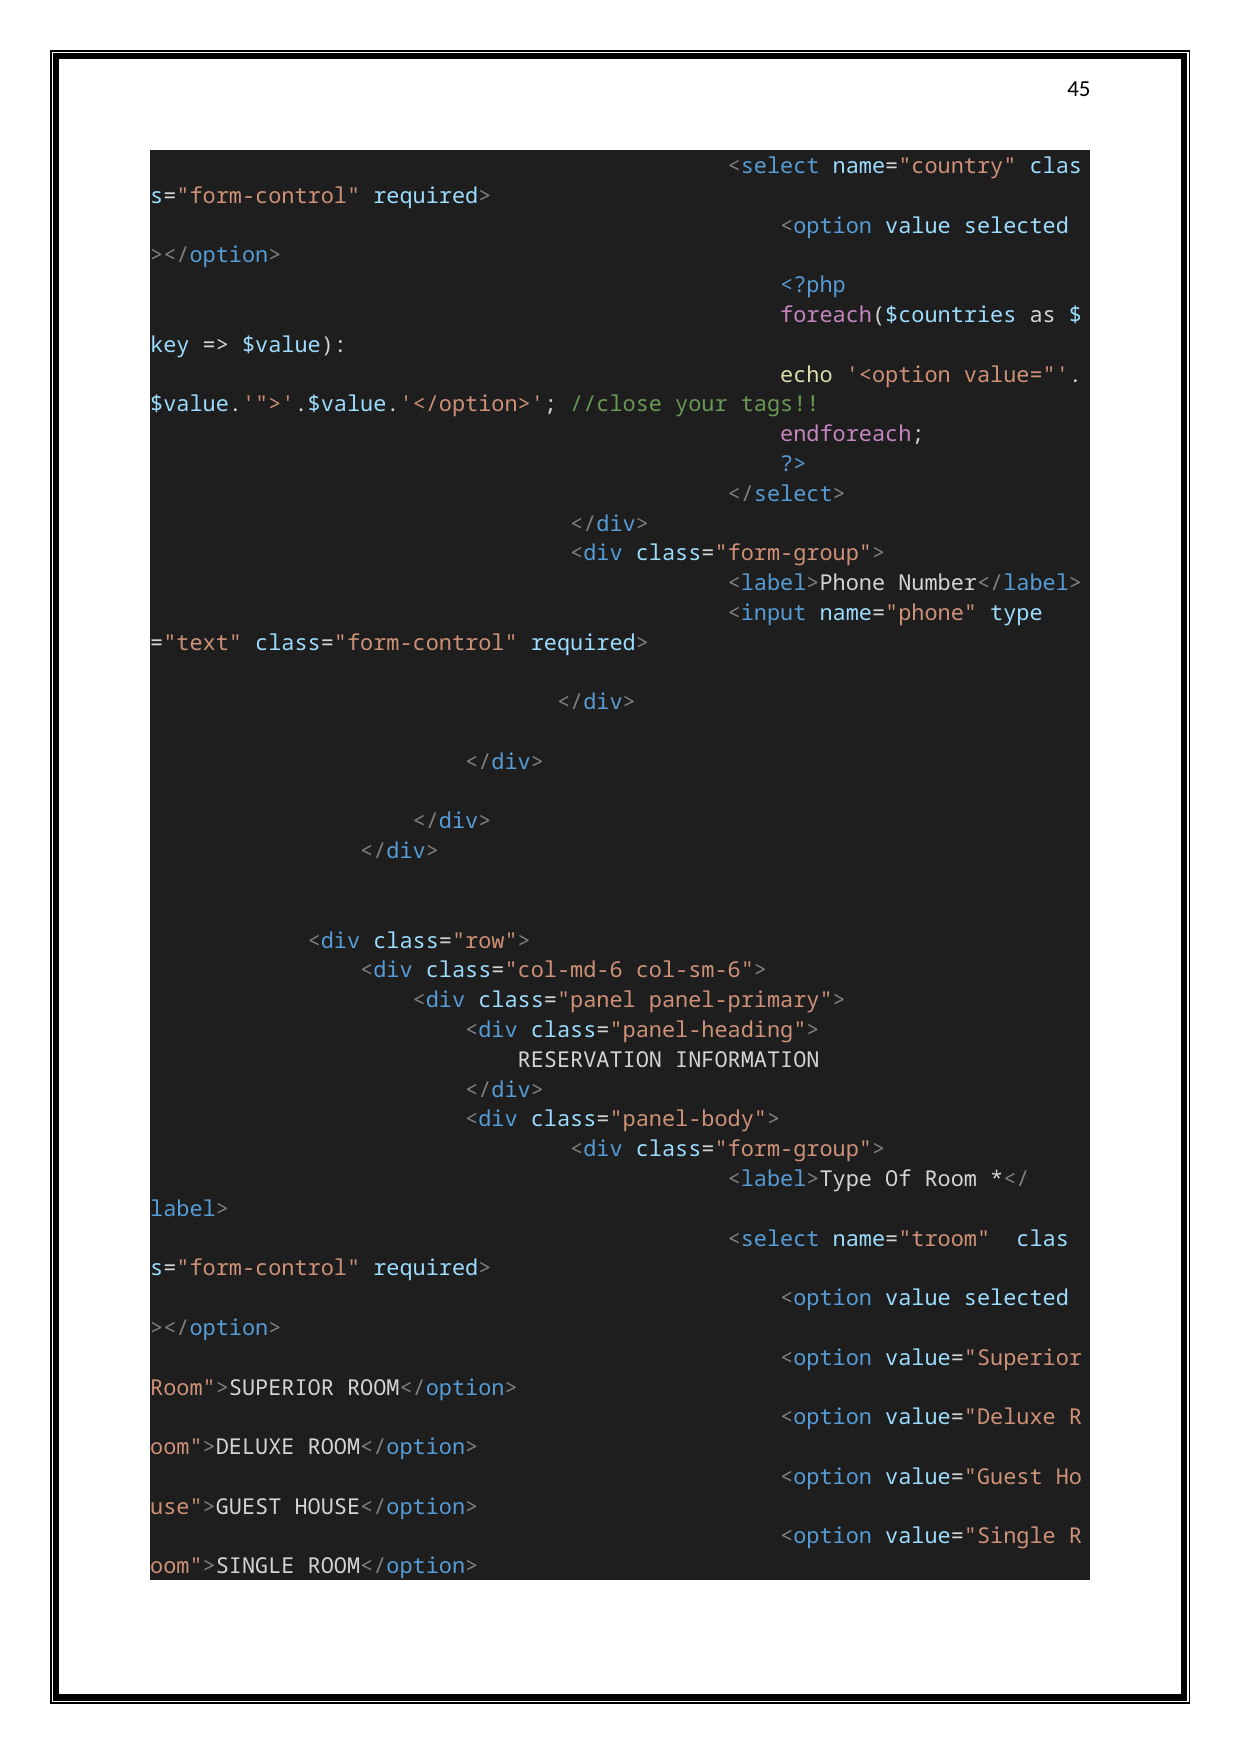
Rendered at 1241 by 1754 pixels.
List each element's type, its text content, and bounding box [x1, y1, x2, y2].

text <?php [150, 269, 1090, 299]
text </div> [150, 835, 1090, 865]
text <option value selected ></option> [150, 1282, 1090, 1342]
text <div class="form-group"> [150, 1133, 1090, 1163]
text </select> [150, 478, 1090, 507]
text <div class="panel-heading"> [150, 1014, 1090, 1044]
text <input name="phone" type ="text" class="form-control" required> [150, 597, 1090, 656]
text <option value="Deluxe Room">DELUXE ROOM</option> [150, 1401, 1090, 1461]
text endforeach; [150, 418, 1090, 448]
text </div> [150, 746, 1090, 776]
text <div class="col-md-6 col-sm-6"> [150, 954, 1090, 984]
text <div class="row"> [150, 924, 1090, 954]
text <div class="panel panel-primary"> [150, 984, 1090, 1014]
text <option value="Single Room">SINGLE ROOM</option> [150, 1520, 1090, 1580]
text </div> [150, 1073, 1090, 1103]
text </div> [150, 507, 1090, 537]
text echo '<option value="'.$value.'">'.$value.'</option>'; //close your tags!! [150, 358, 1090, 418]
text <option value selected ></option> [150, 209, 1090, 269]
text RESERVATION INFORMATION [150, 1044, 1090, 1073]
text </div> [150, 805, 1090, 835]
text </div> [150, 686, 1090, 716]
text <label>Phone Number</label> [150, 567, 1090, 597]
text <option value="Guest House">GUEST HOUSE</option> [150, 1461, 1090, 1520]
text <select name="troom" class="form-control" required> [150, 1222, 1090, 1282]
text <div class="form-group"> [150, 537, 1090, 567]
text <label>Type Of Room *</label> [150, 1163, 1090, 1222]
text <option value="Superior Room">SUPERIOR ROOM</option> [150, 1342, 1090, 1401]
text ?> [150, 448, 1090, 478]
text <div class="panel-body"> [150, 1103, 1090, 1133]
text foreach($countries as $key => $value): [150, 299, 1090, 358]
text <select name="country" class="form-control" required> [150, 150, 1090, 209]
